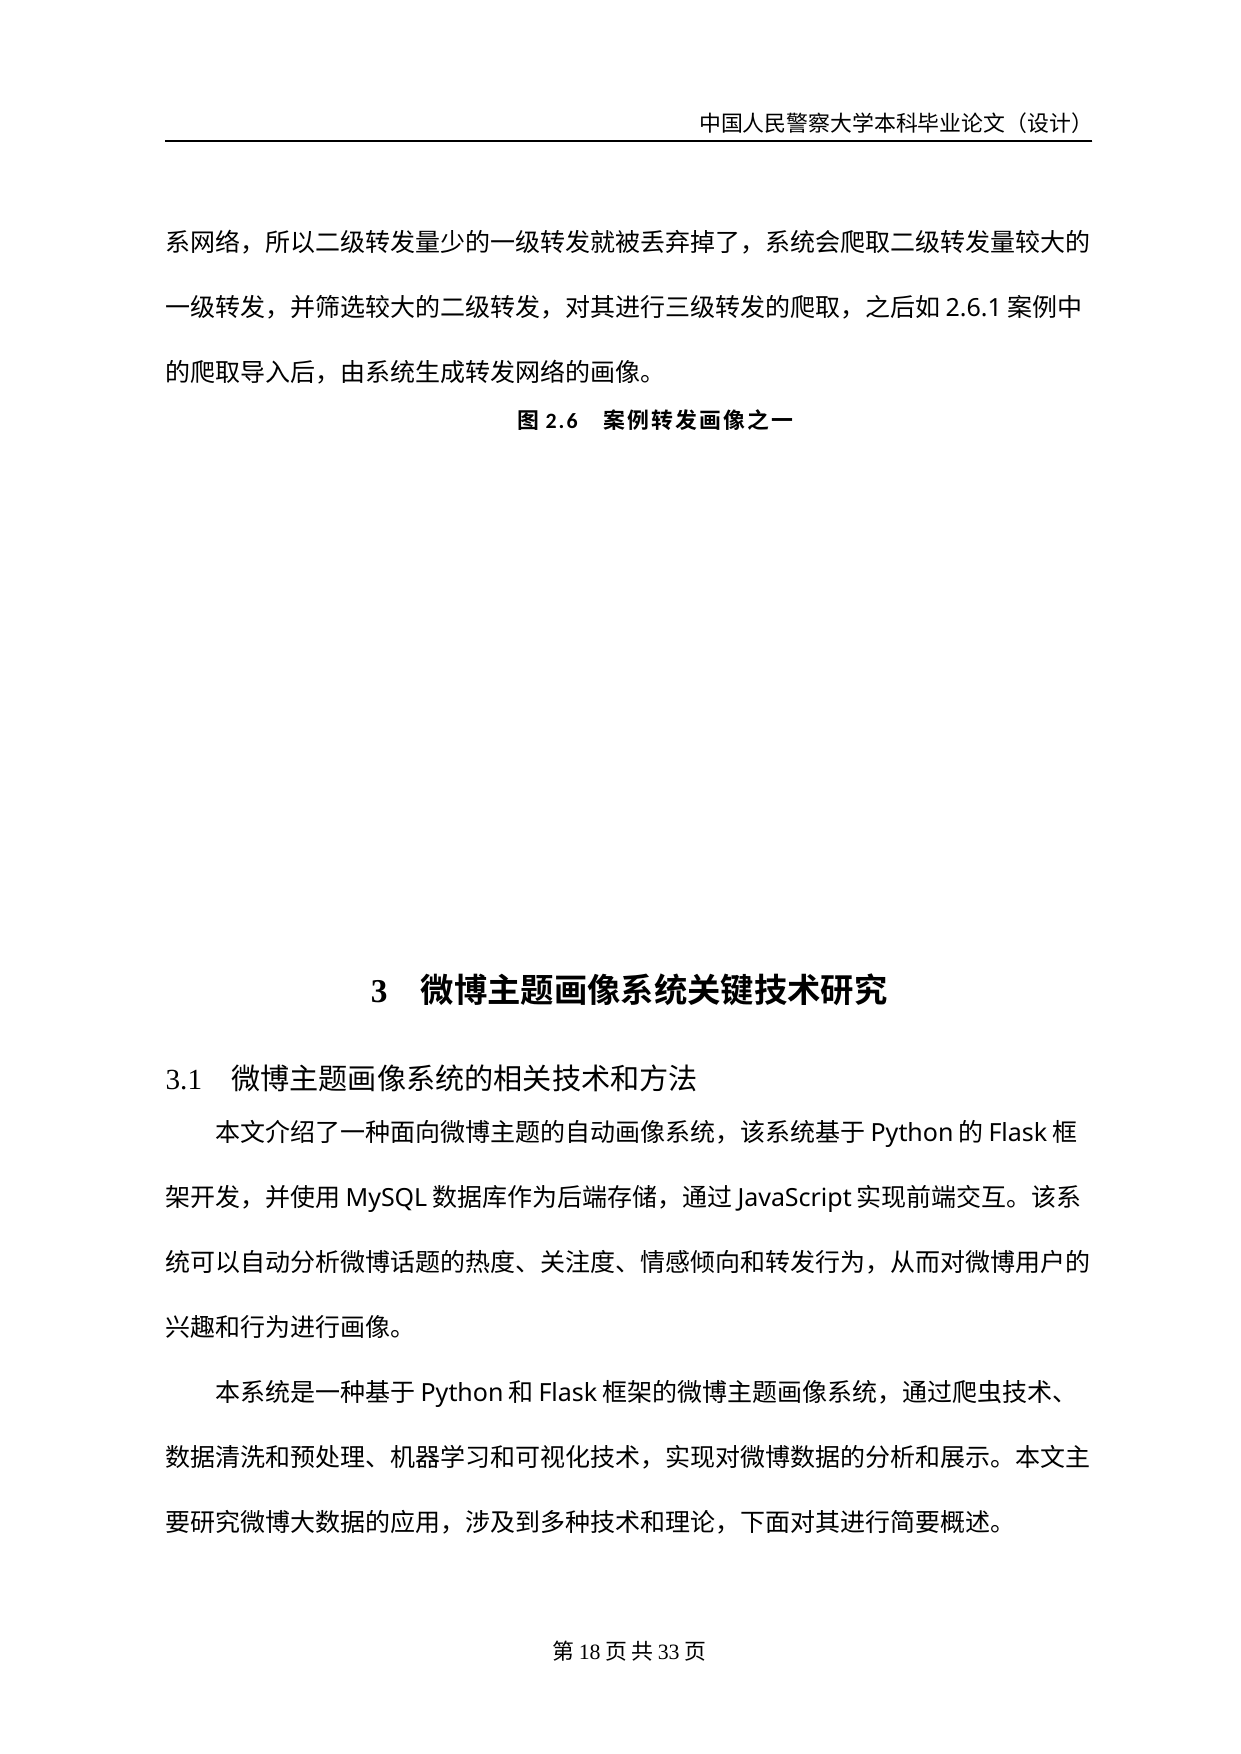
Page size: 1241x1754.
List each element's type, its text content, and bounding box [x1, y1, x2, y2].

text 本系统是一种基于Python和Flask框架的微博主题画像系统，通过爬虫技术、数据清洗和预处理、机器学习和可视化技术，实现对微博数据的分析和展示。本文主要研究微博大数据的应用，涉及到多种技术和理论，下面对其进行简要概述。 [165, 1358, 1092, 1553]
subtitle 3 微博主题画像系统关键技术研究 [165, 955, 1092, 1020]
text 本文介绍了一种面向微博主题的自动画像系统，该系统基于Python的Flask框架开发，并使用MySQL数据库作为后端存储，通过JavaScript实现前端交互。该系统可以自动分析微博话题的热度、关注度、情感倾向和转发行为，从而对微博用户的兴趣和行为进行画像。 [165, 1098, 1092, 1358]
text 图2.6 案例转发画像之一 [165, 403, 1092, 435]
subtitle 3.1 微博主题画像系统的相关技术和方法 [165, 1053, 1092, 1098]
